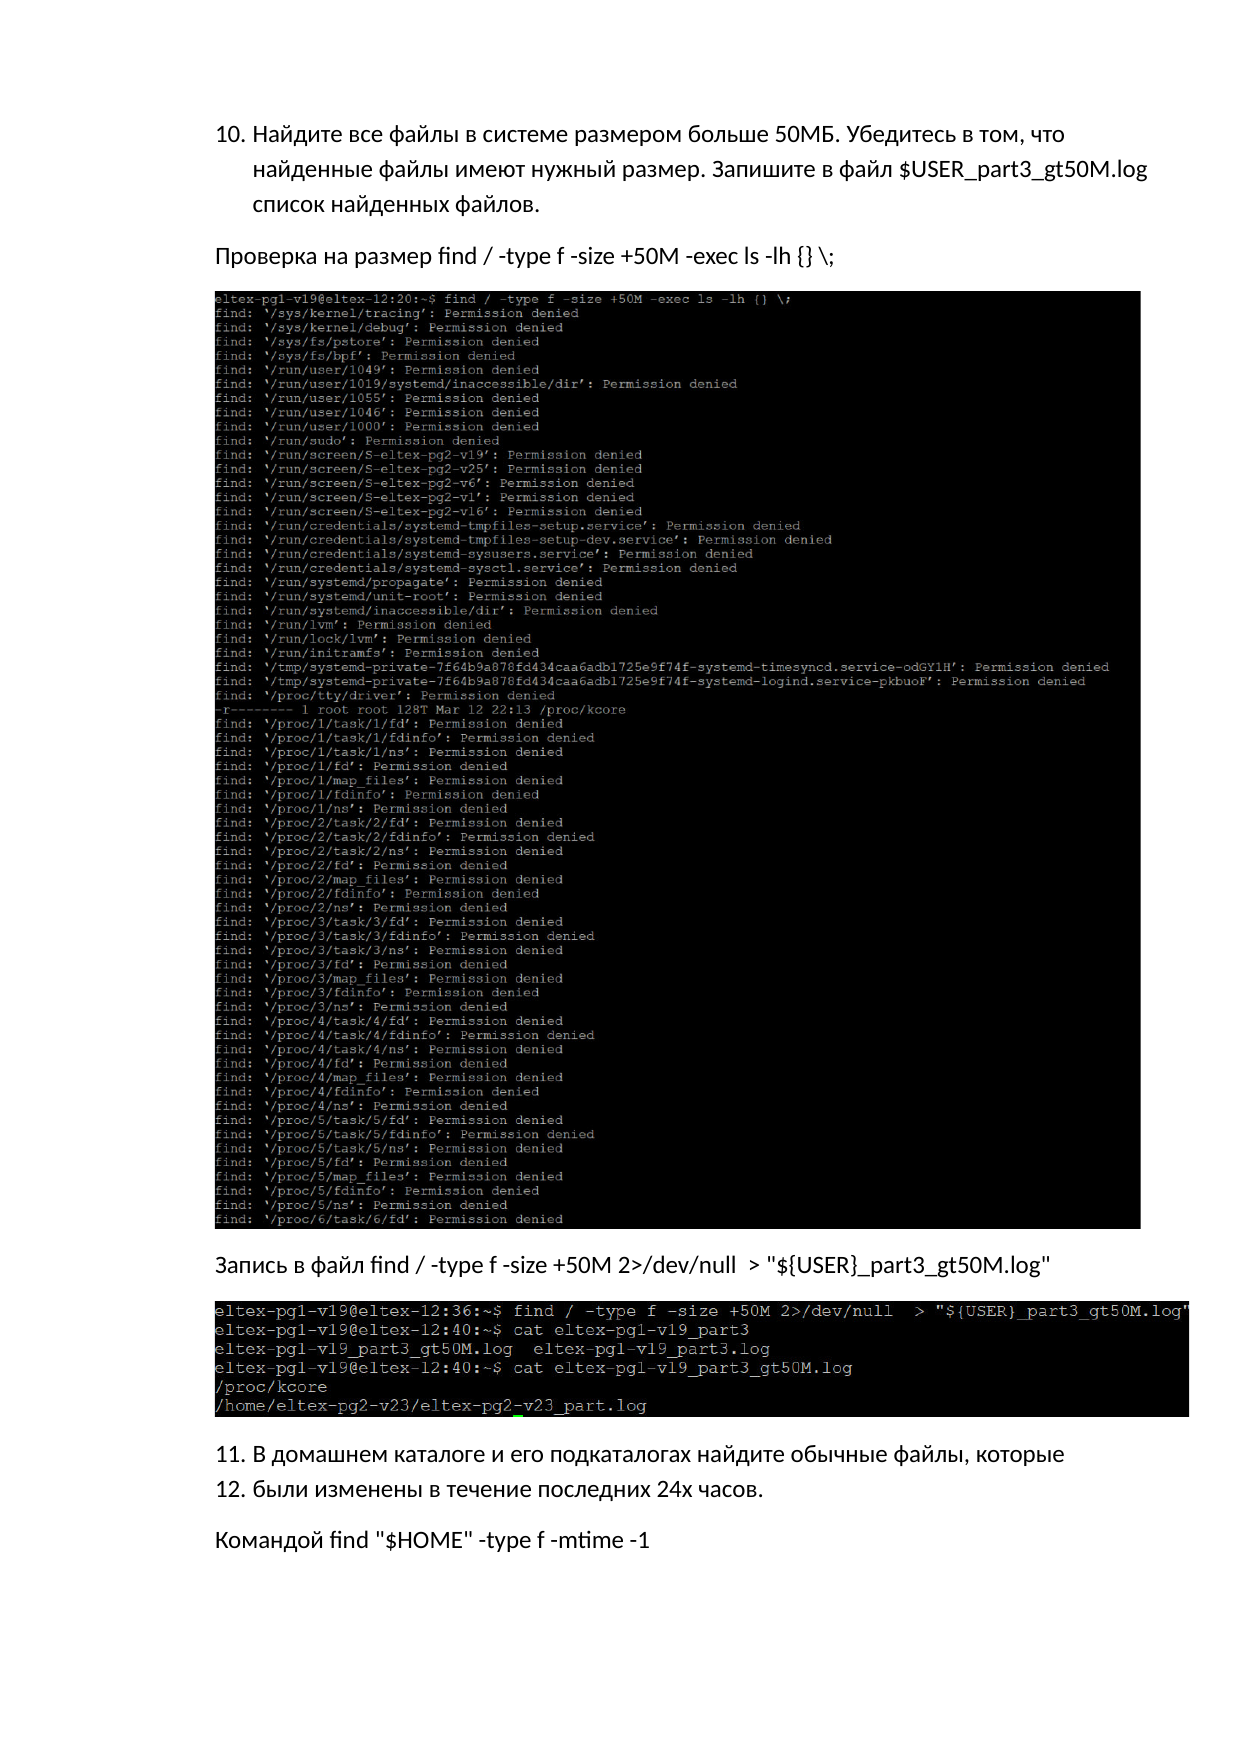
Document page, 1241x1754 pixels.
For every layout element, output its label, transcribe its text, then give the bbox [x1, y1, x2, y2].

list были изменены в течение последних 24х часов. [215, 1473, 1152, 1503]
picture [214, 1301, 1190, 1417]
list Найдите все файлы в системе размером больше 50МБ. Убедитесь в том, что найденные файлы имеют нужный размер. Запишите в файл $USER_part3_gt50M.log список найденных файлов. [215, 118, 1152, 219]
list В домашнем каталоге и его подкаталогах найдите обычные файлы, которые [215, 1438, 1152, 1468]
text Проверка на размер find / -type f -size +50M -exec ls -lh {} \; [215, 240, 1152, 270]
text Запись в файл find / -type f -size +50M 2>/dev/null > "${USER}_part3_gt50M.log" [215, 1249, 1152, 1280]
picture [214, 291, 1141, 1229]
text Командой find "$HOME" -type f -mtime -1 [215, 1525, 1152, 1555]
